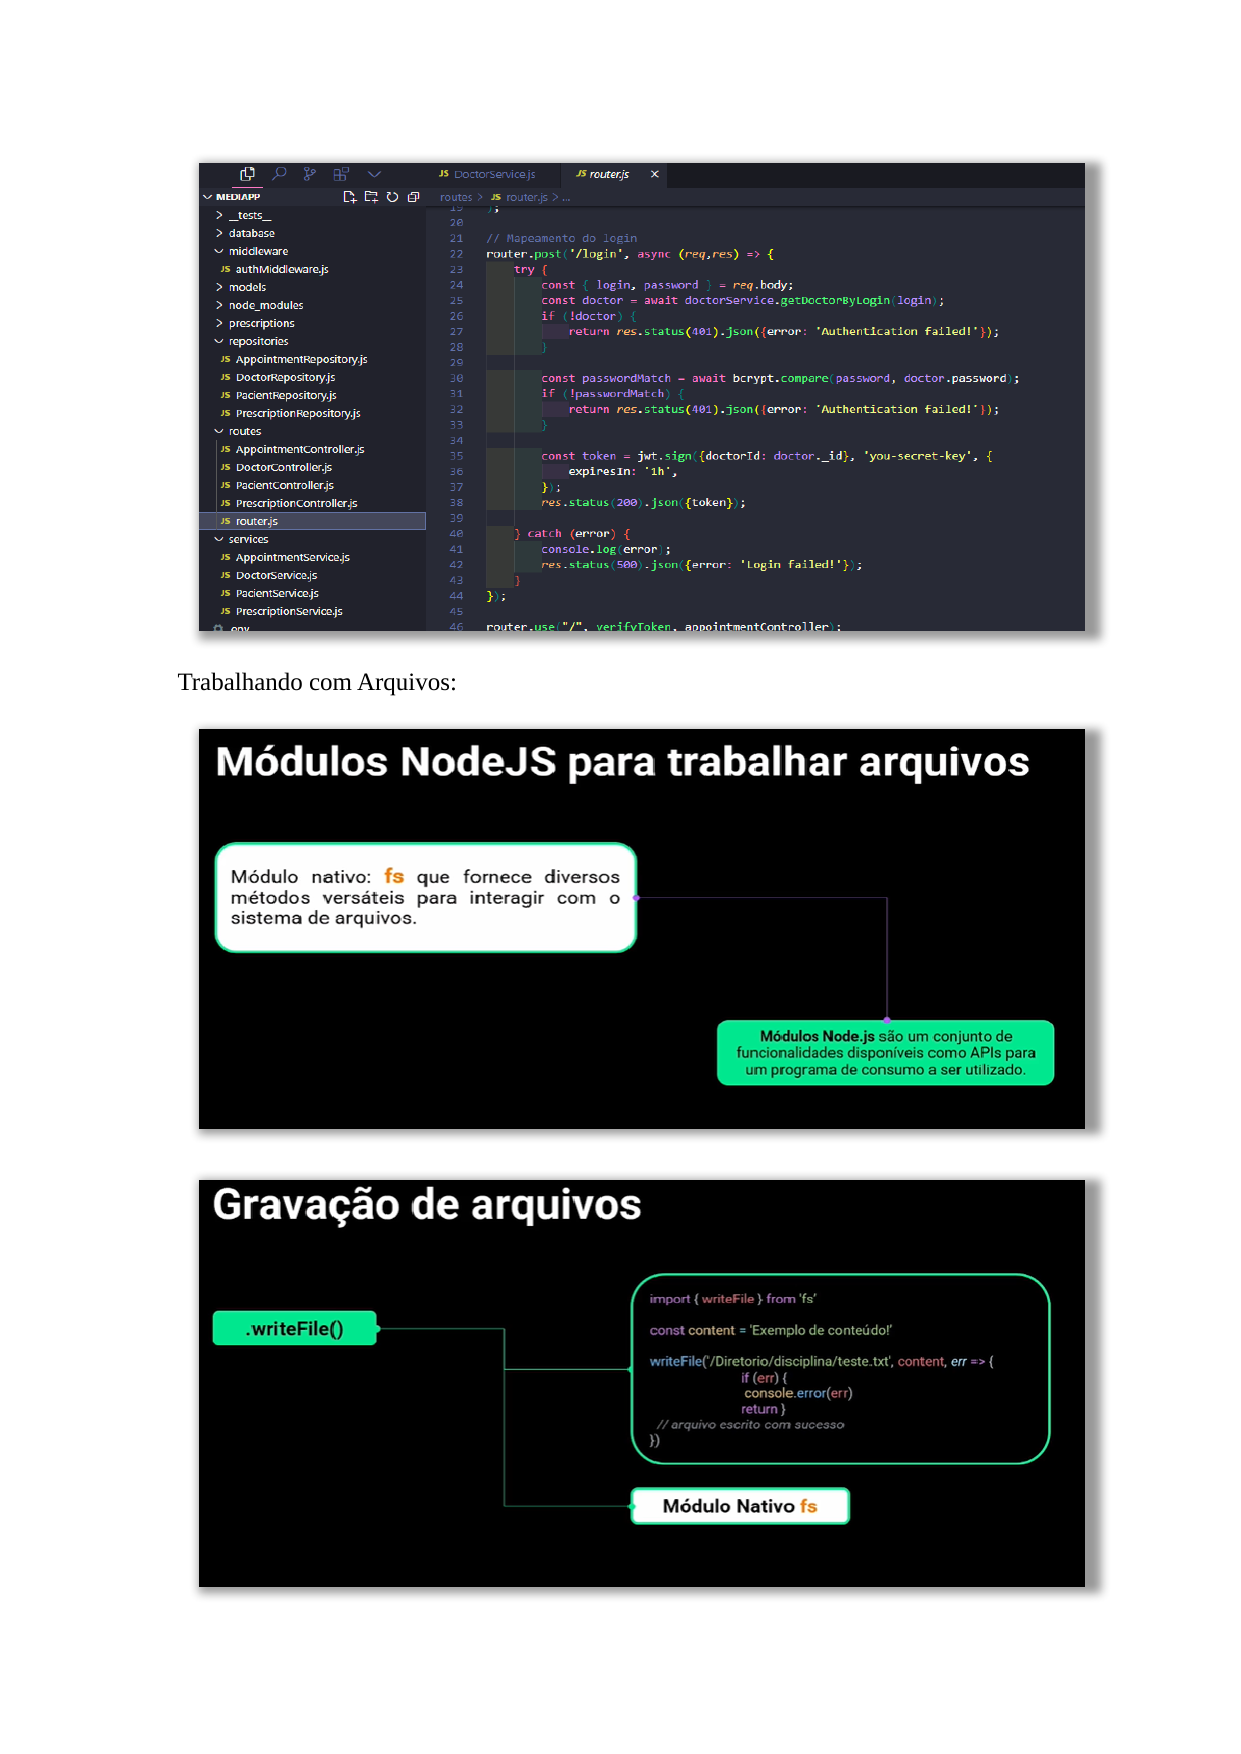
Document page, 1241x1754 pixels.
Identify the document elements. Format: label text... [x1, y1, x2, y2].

picture [199, 163, 1085, 631]
picture [199, 1180, 1085, 1587]
picture [199, 729, 1085, 1129]
text Trabalhando com Arquivos: [177, 667, 1063, 695]
